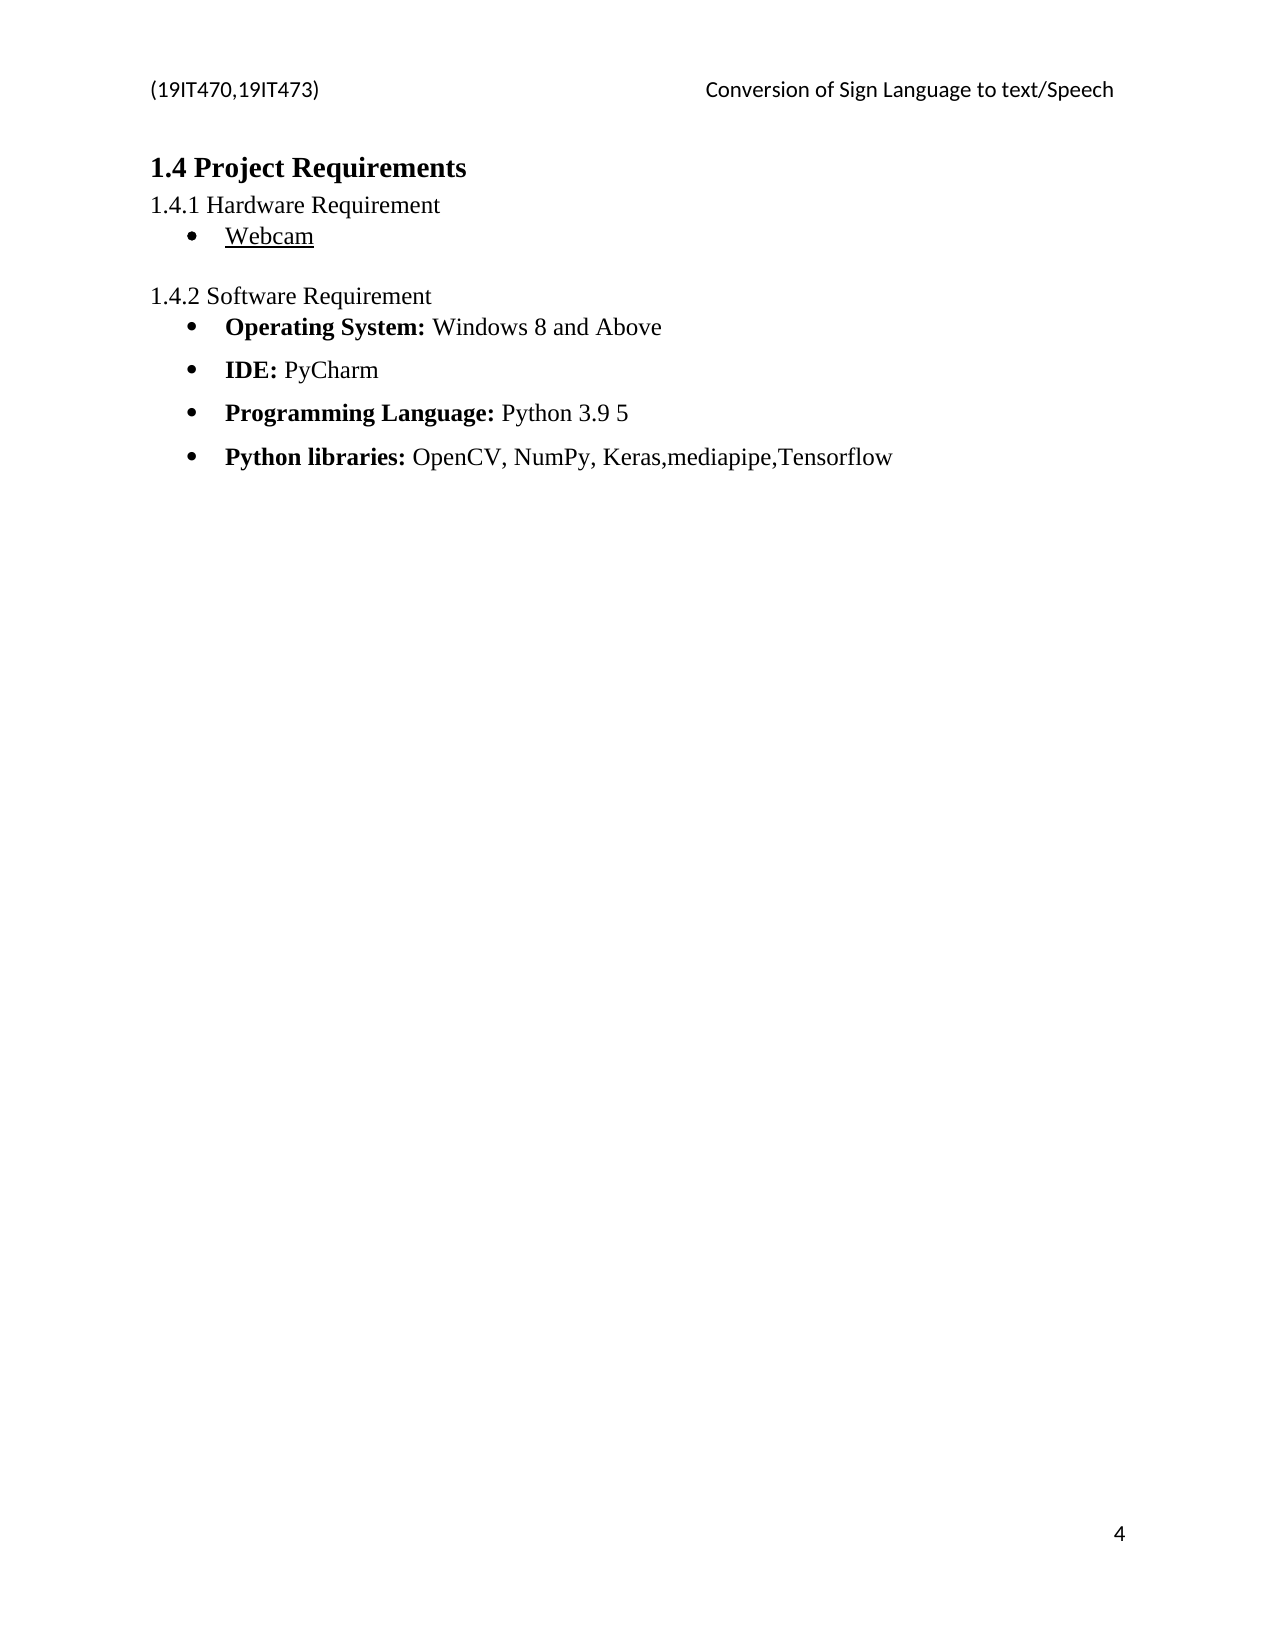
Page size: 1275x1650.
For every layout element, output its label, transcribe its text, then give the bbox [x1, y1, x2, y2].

list Programming Language: Python 3.9 5 [187, 398, 1125, 427]
list Operating System: Windows 8 and Above [187, 312, 1125, 341]
list Python libraries: OpenCV, NumPy, Keras,mediapipe,Tensorflow [187, 442, 1125, 470]
list IDE: PyCharm [187, 355, 1125, 384]
subtitle 1.4.1 Hardware Requirement [150, 190, 1125, 219]
subtitle 1.4.2 Software Requirement [150, 281, 1125, 310]
subtitle 1.4 Project Requirements [150, 150, 1125, 183]
list Webcam [187, 221, 1125, 250]
